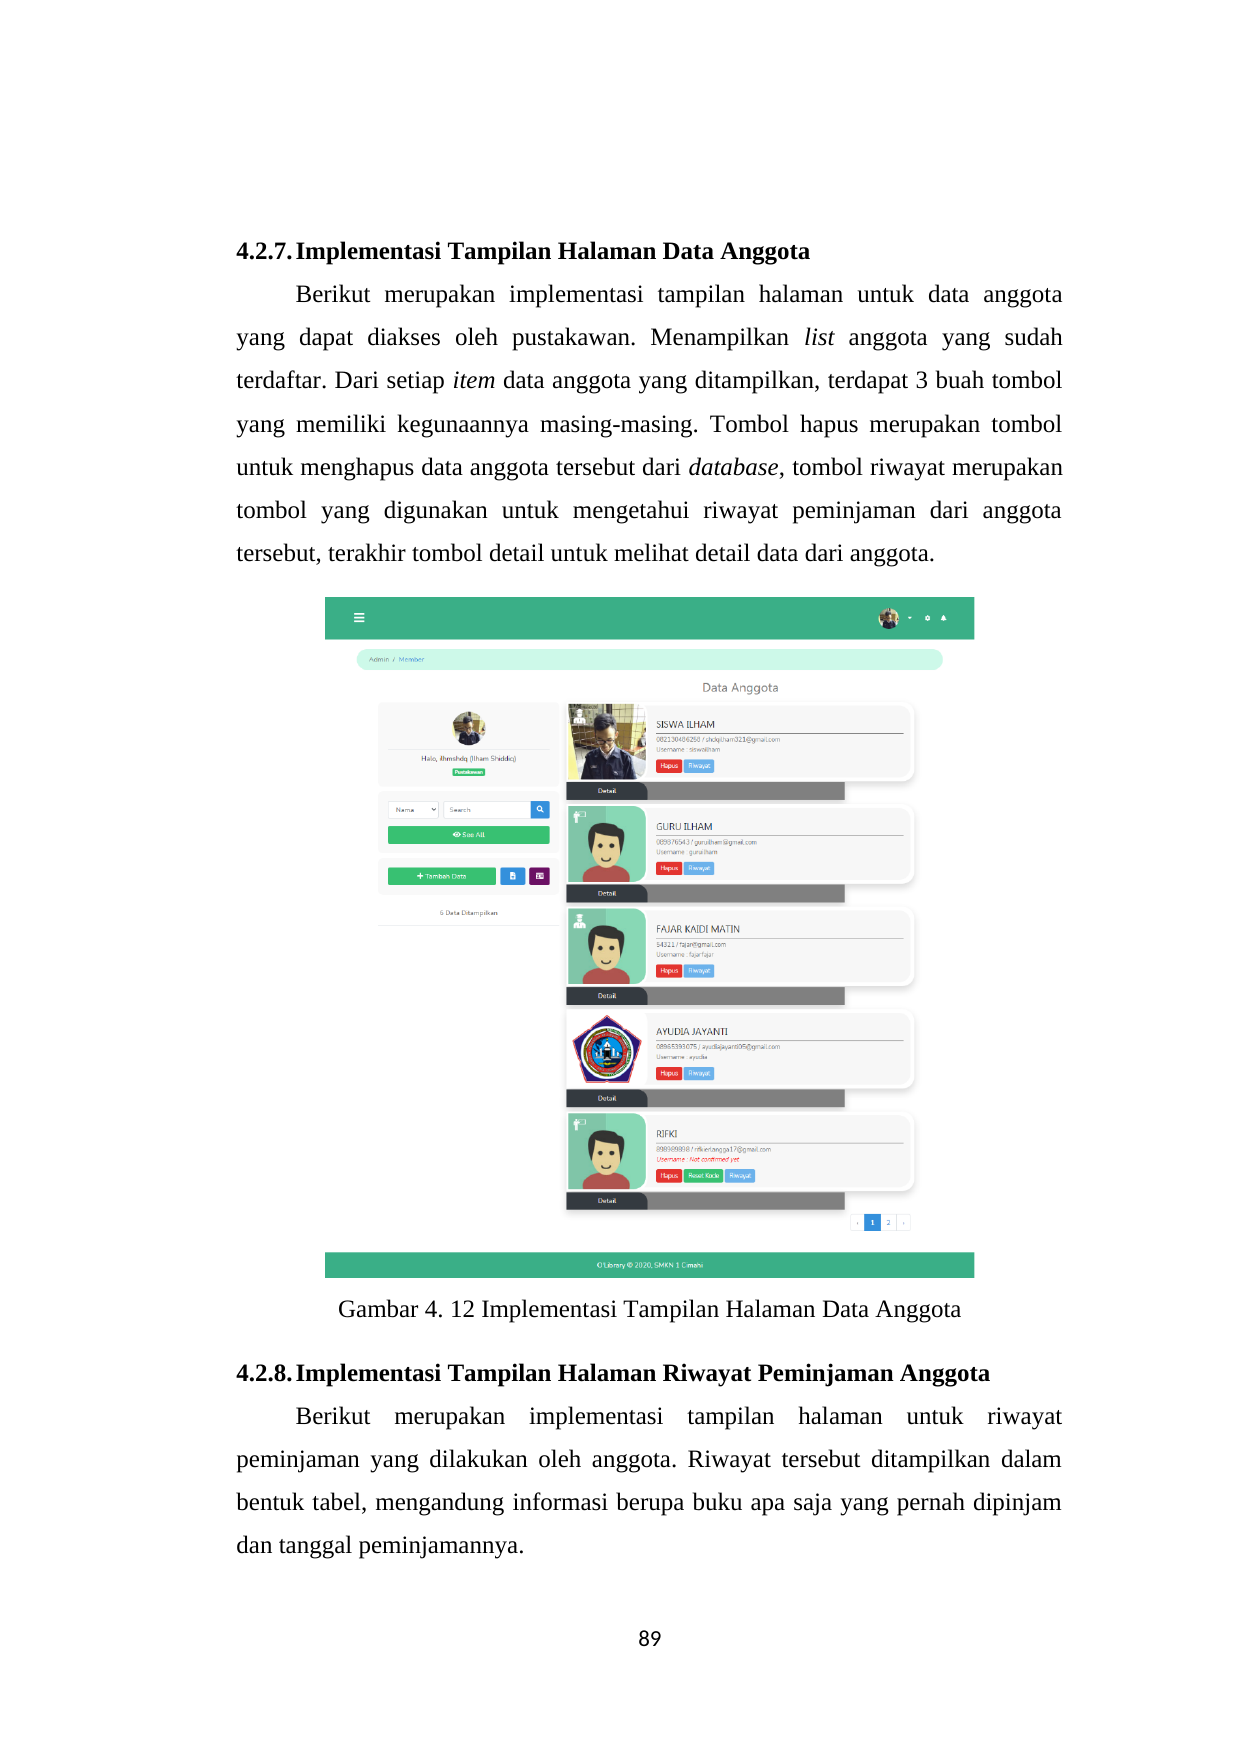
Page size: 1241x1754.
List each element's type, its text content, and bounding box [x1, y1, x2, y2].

text Gambar 4. 12 Implementasi Tampilan Halaman Data Anggota [236, 1294, 1063, 1323]
subtitle Implementasi Tampilan Halaman Riwayat Peminjaman Anggota [236, 1358, 1063, 1387]
text Berikut merupakan implementasi tampilan halaman untuk data anggota yang dapat diakses oleh pustakawan. Menampilkan list anggota yang sudah terdaftar. Dari setiap item data anggota yang ditampilkan, terdapat 3 buah tombol yang memiliki kegunaannya masing-masing. Tombol hapus merupakan tombol untuk menghapus data anggota tersebut dari database, tombol riwayat merupakan tombol yang digunakan untuk mengetahui riwayat peminjaman dari anggota tersebut, terakhir tombol detail untuk melihat detail data dari anggota. [236, 279, 1063, 567]
picture [325, 597, 975, 1278]
text Berikut merupakan implementasi tampilan halaman untuk riwayat peminjaman yang dilakukan oleh anggota. Riwayat tersebut ditampilkan dalam bentuk tabel, mengandung informasi berupa buku apa saja yang pernah dipinjam dan tanggal peminjamannya. [236, 1401, 1063, 1559]
subtitle Implementasi Tampilan Halaman Data Anggota [236, 236, 1063, 265]
